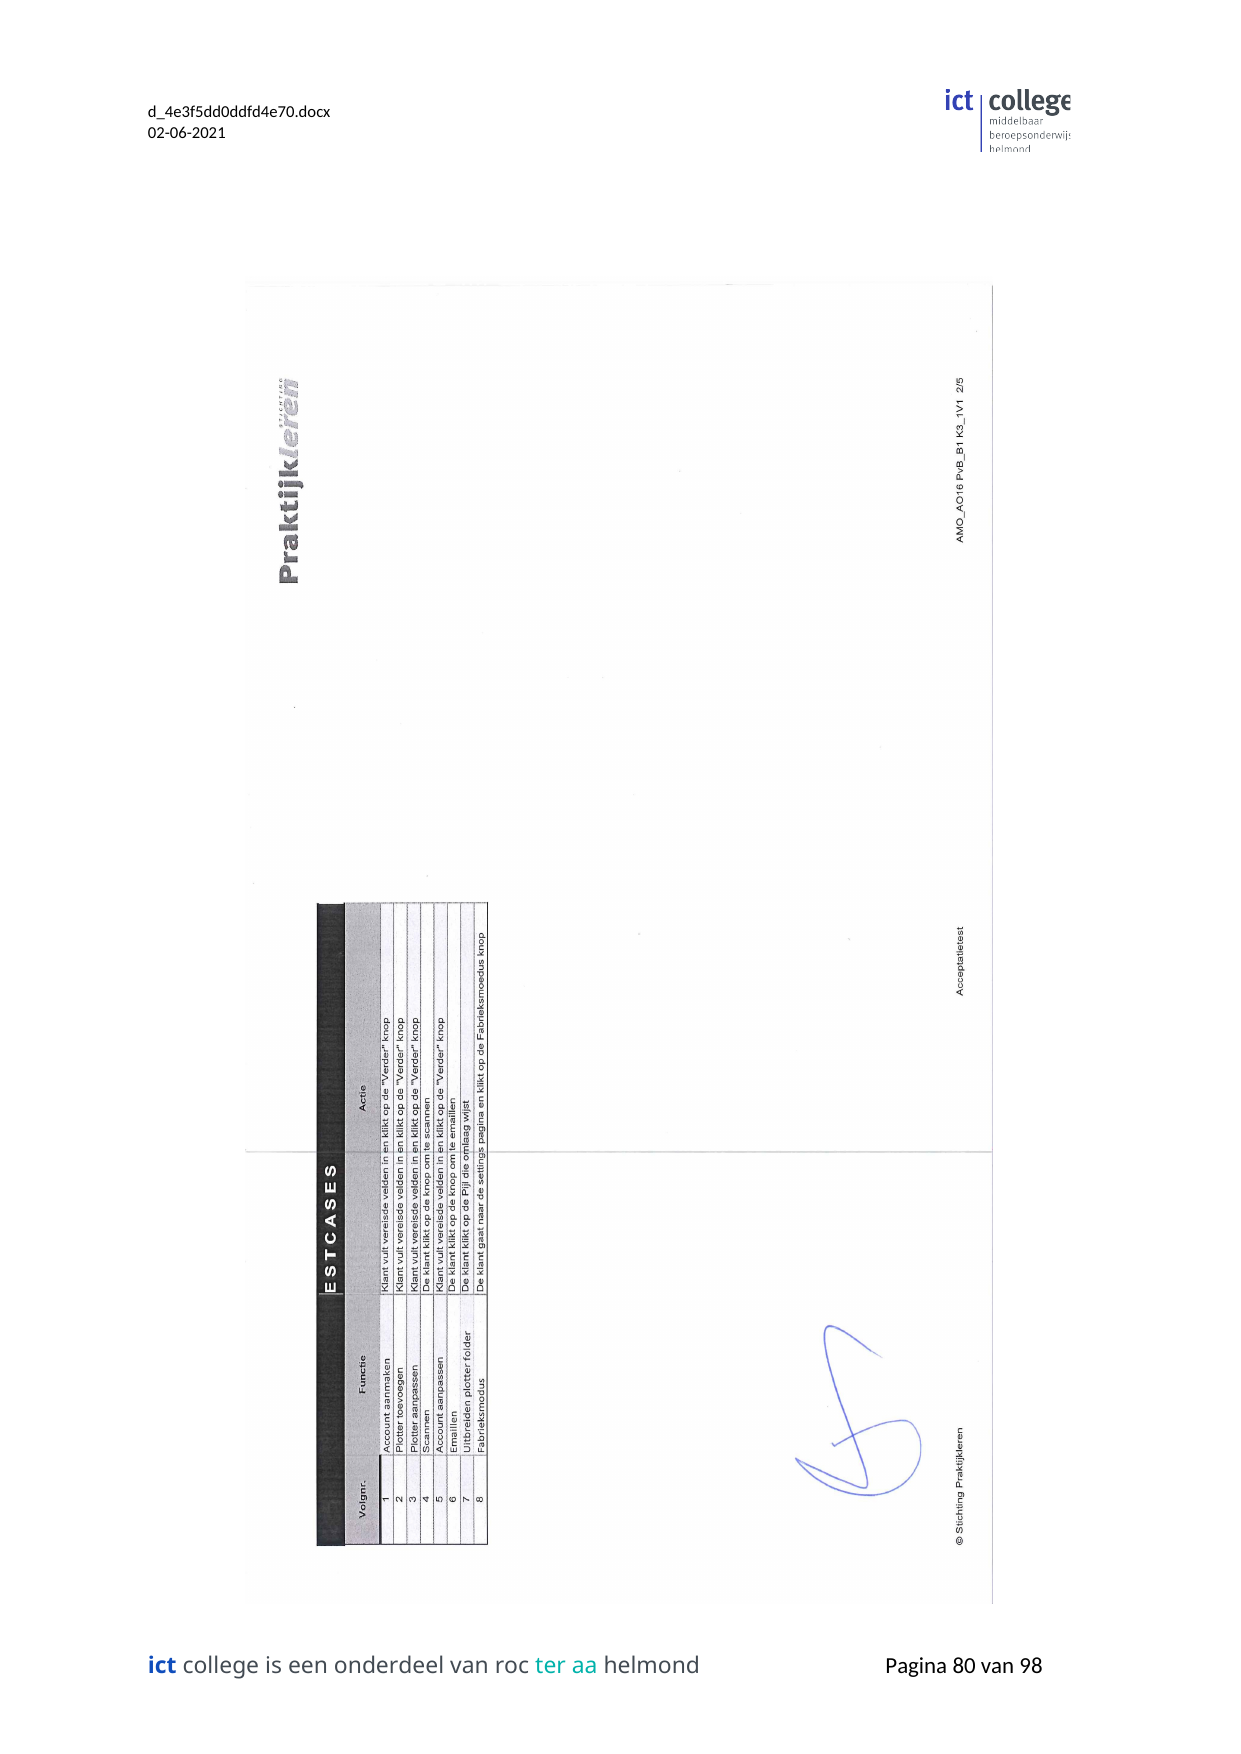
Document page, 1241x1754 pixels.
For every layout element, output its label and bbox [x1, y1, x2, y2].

picture [245, 276, 993, 1604]
picture [945, 89, 1071, 152]
